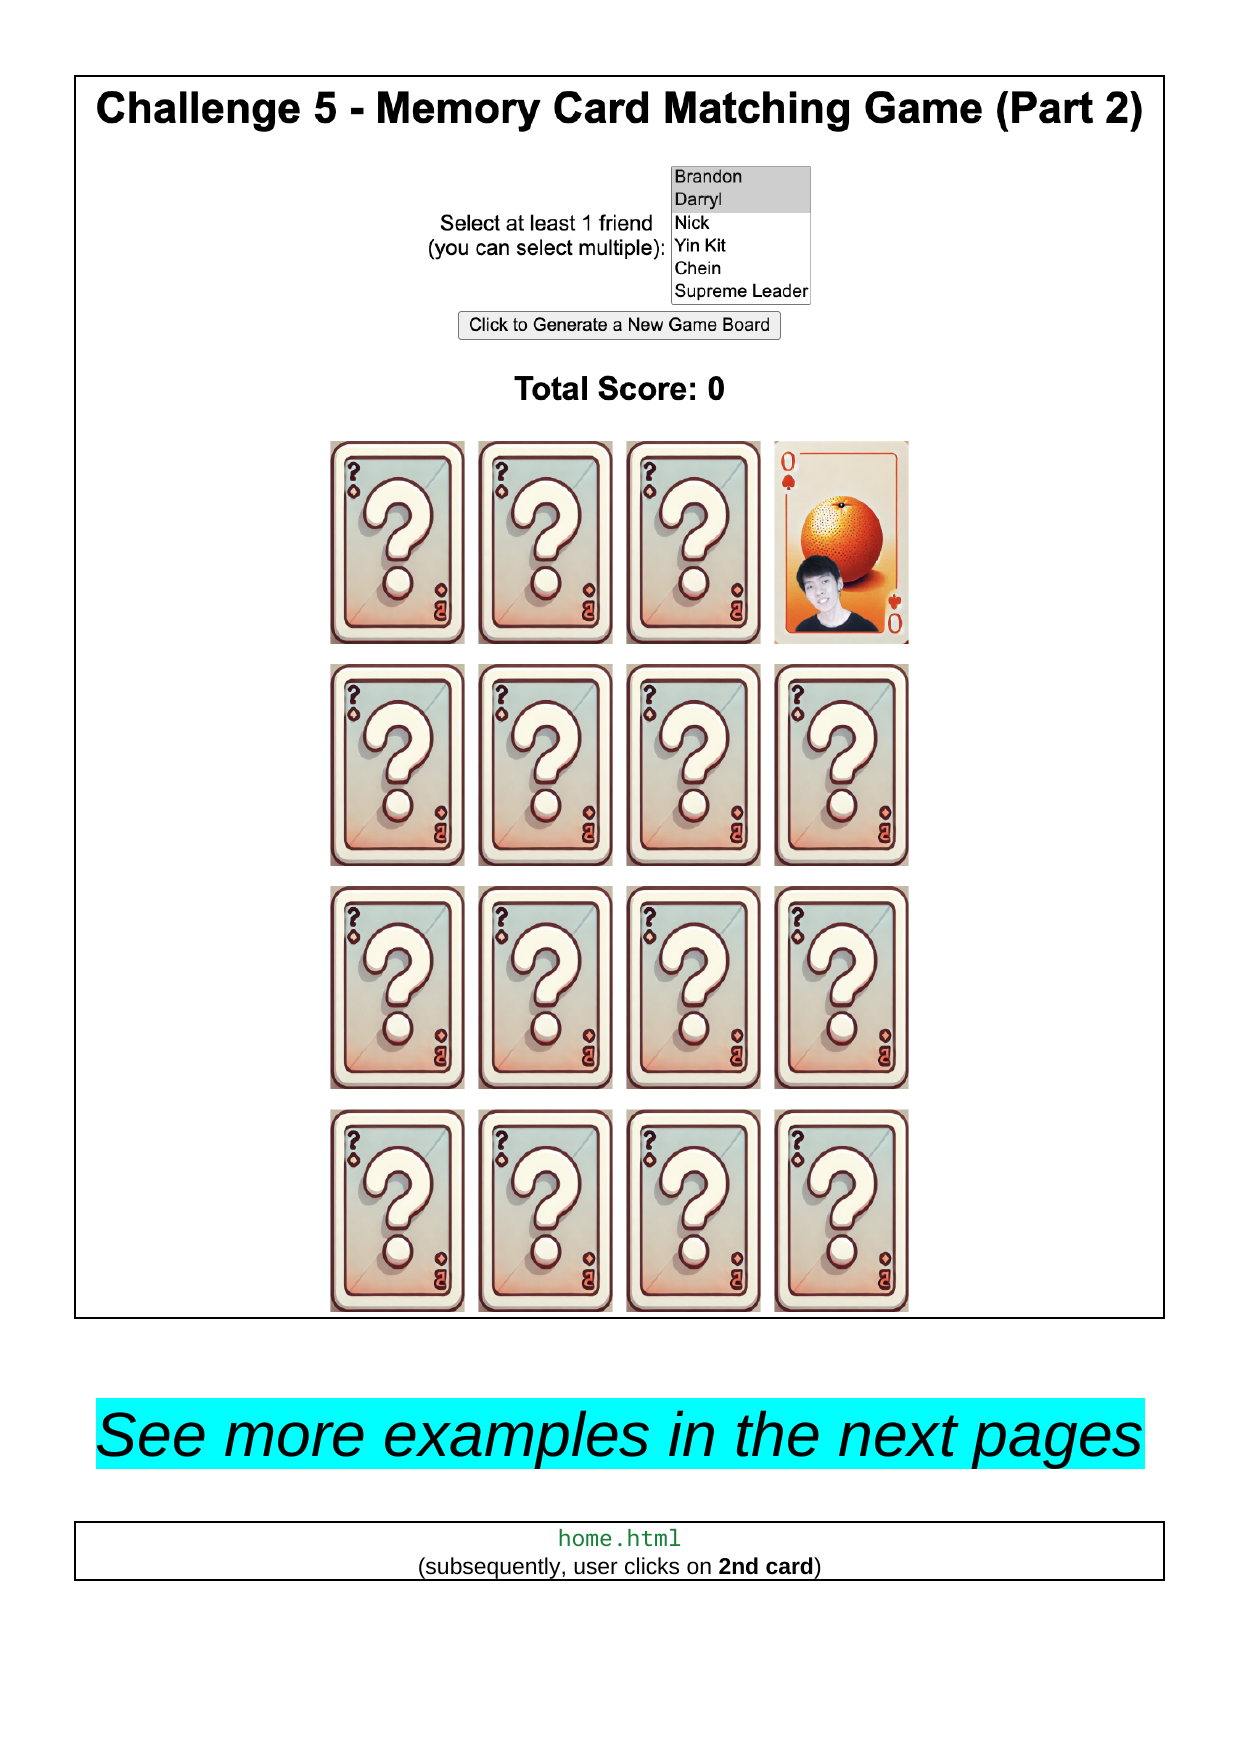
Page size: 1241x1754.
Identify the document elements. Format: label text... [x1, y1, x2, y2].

table_cell [76, 77, 86, 1317]
picture [86, 77, 1154, 1317]
table_cell [1154, 77, 1163, 1317]
text See more examples in the next pages [75, 1397, 1165, 1496]
table_header home.html (subsequently, user clicks on 2nd card) [76, 1523, 1163, 1579]
